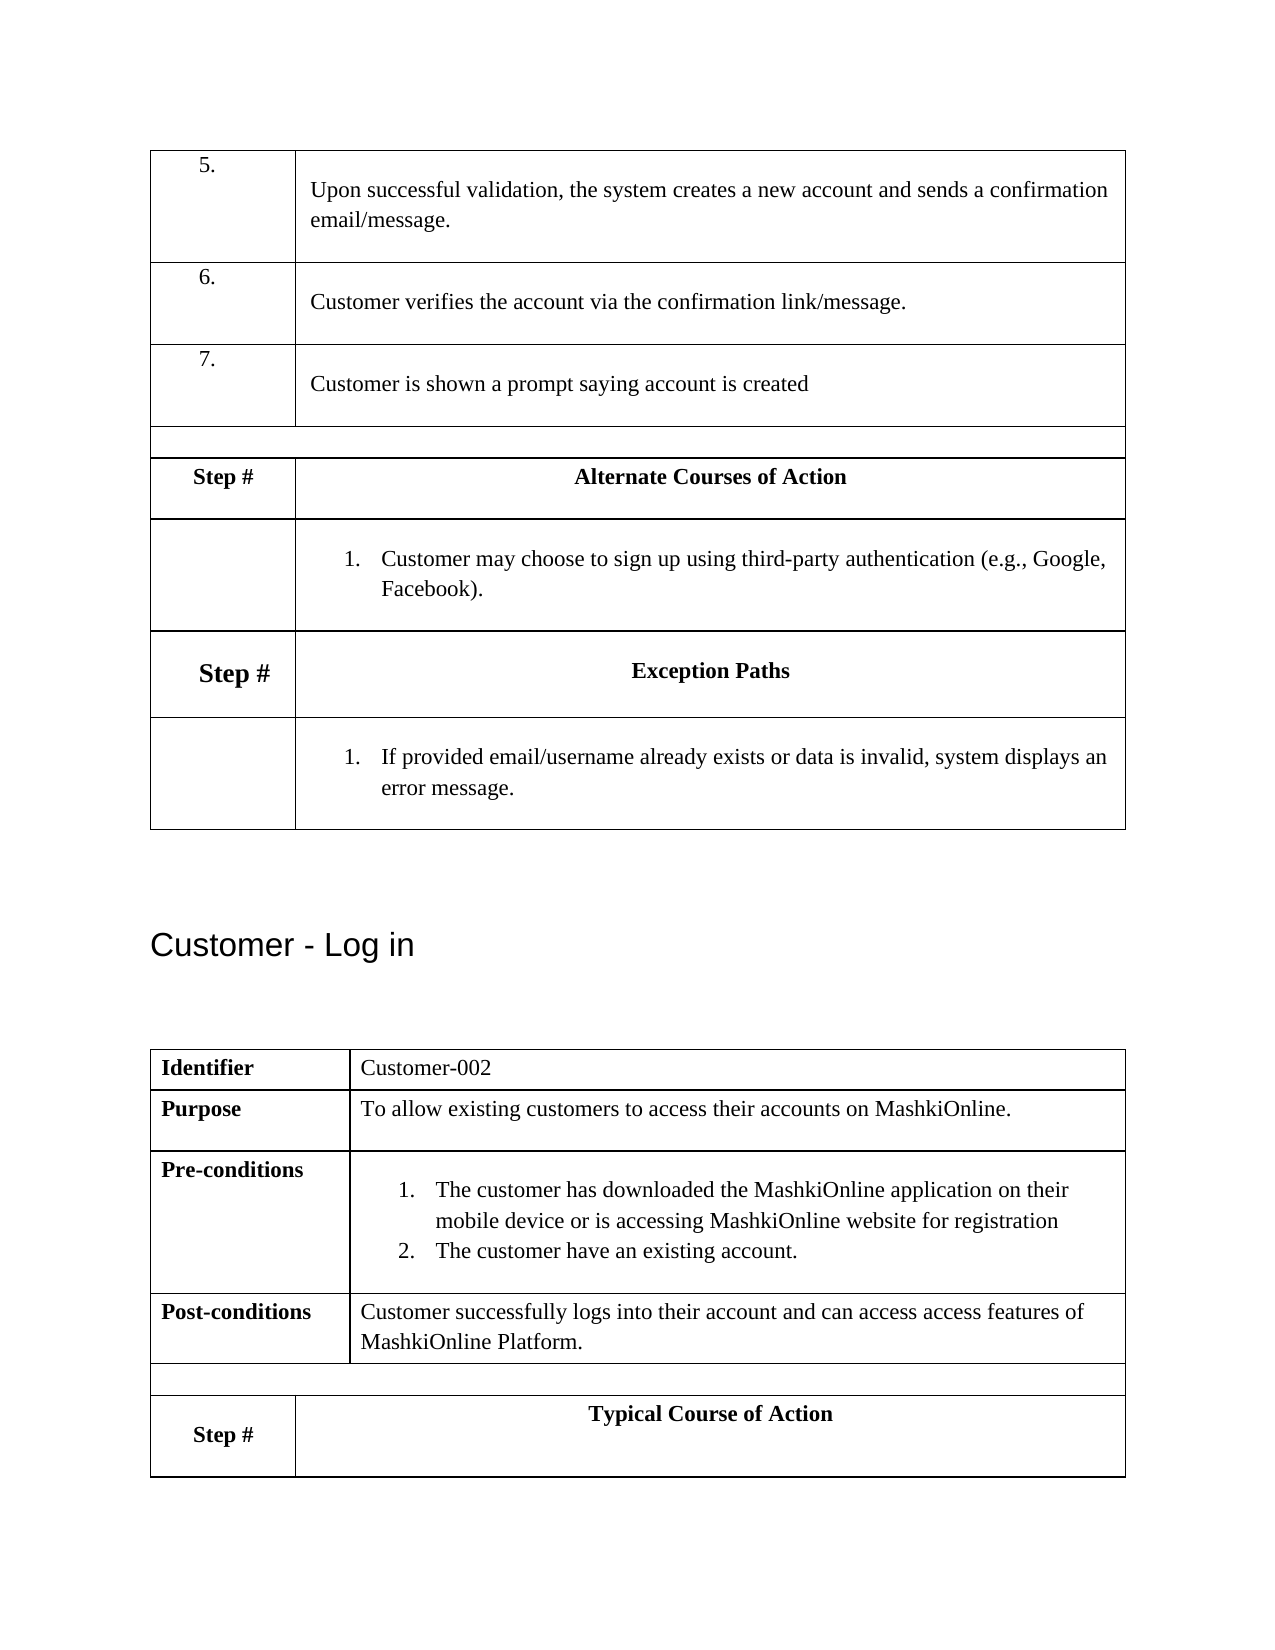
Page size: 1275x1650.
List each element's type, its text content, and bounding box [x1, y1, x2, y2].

subtitle Customer - Log in [150, 925, 1125, 963]
table_cell [151, 520, 295, 630]
table_cell Purpose [151, 1091, 349, 1150]
table_cell 6. [151, 263, 295, 344]
table_cell 5. [151, 151, 295, 262]
table_cell Post-conditions [151, 1294, 349, 1363]
table_cell Step # [151, 632, 295, 717]
table_cell Customer may choose to sign up using third-party authentication (e.g., Google, Facebook). [296, 520, 1125, 630]
table_header Identifier [151, 1050, 349, 1089]
table_cell If provided email/username already exists or data is invalid, system displays an error message. [296, 718, 1125, 829]
table_cell Pre-conditions [151, 1152, 349, 1293]
table_cell Customer verifies the account via the confirmation link/message. [296, 263, 1125, 344]
table_cell Customer is shown a prompt saying account is created [296, 345, 1125, 426]
table_cell The customer has downloaded the MashkiOnline application on their mobile device or is accessing MashkiOnline website for registration The customer have an existing account. [351, 1152, 1125, 1293]
table_header Customer-002 [351, 1050, 1125, 1089]
table_cell To allow existing customers to access their accounts on MashkiOnline. [351, 1091, 1125, 1150]
table_cell Typical Course of Action [296, 1396, 1125, 1476]
table_cell Customer successfully logs into their account and can access access features of MashkiOnline Platform. [351, 1294, 1125, 1363]
table_cell Step # [151, 459, 295, 518]
table_cell Upon successful validation, the system creates a new account and sends a confirmation email/message. [296, 151, 1125, 262]
table_cell Exception Paths [296, 632, 1125, 717]
table_cell [151, 718, 295, 829]
table_cell Step # [151, 1396, 295, 1476]
table_cell 7. [151, 345, 295, 426]
table_cell [151, 427, 1125, 457]
table_cell [151, 1364, 1125, 1394]
table_cell Alternate Courses of Action [296, 459, 1125, 518]
